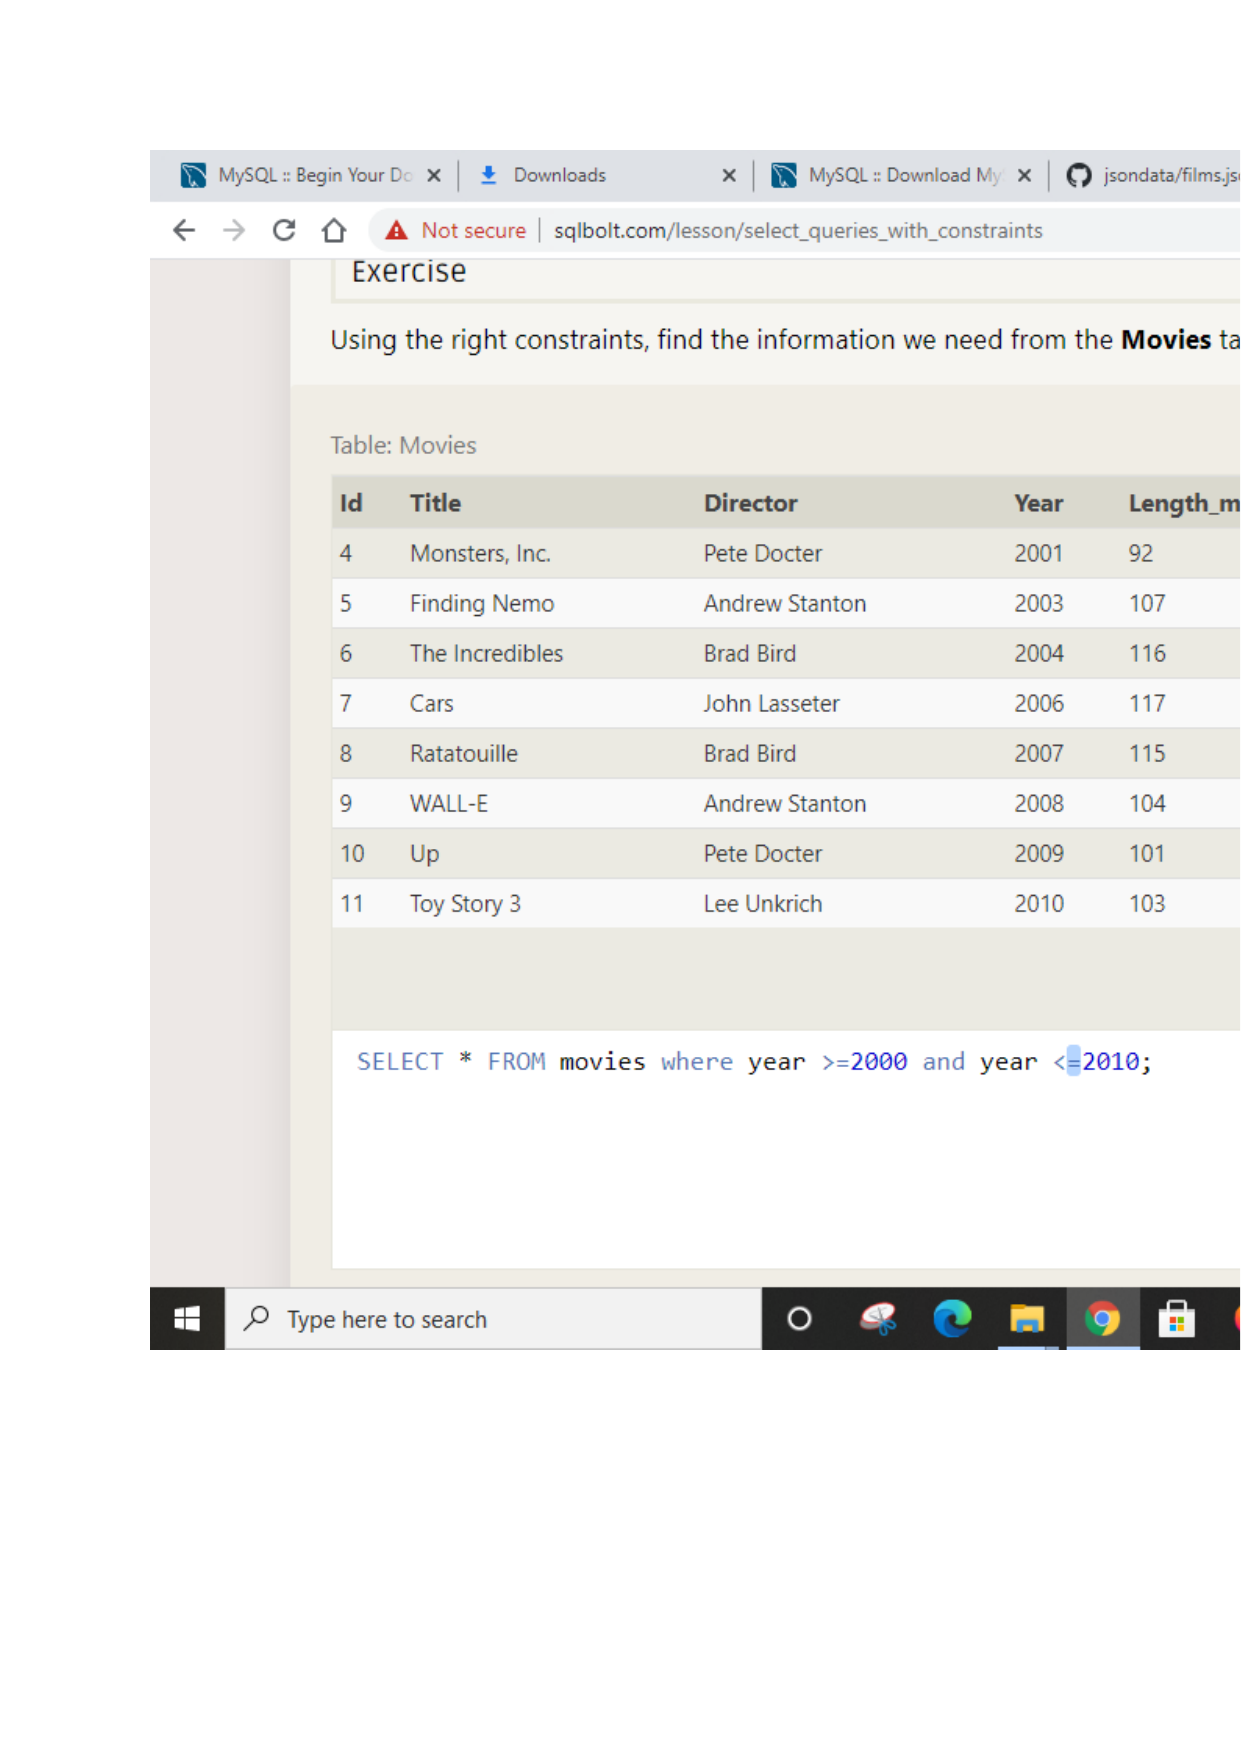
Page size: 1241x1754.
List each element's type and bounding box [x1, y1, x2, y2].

picture [150, 150, 1241, 1350]
